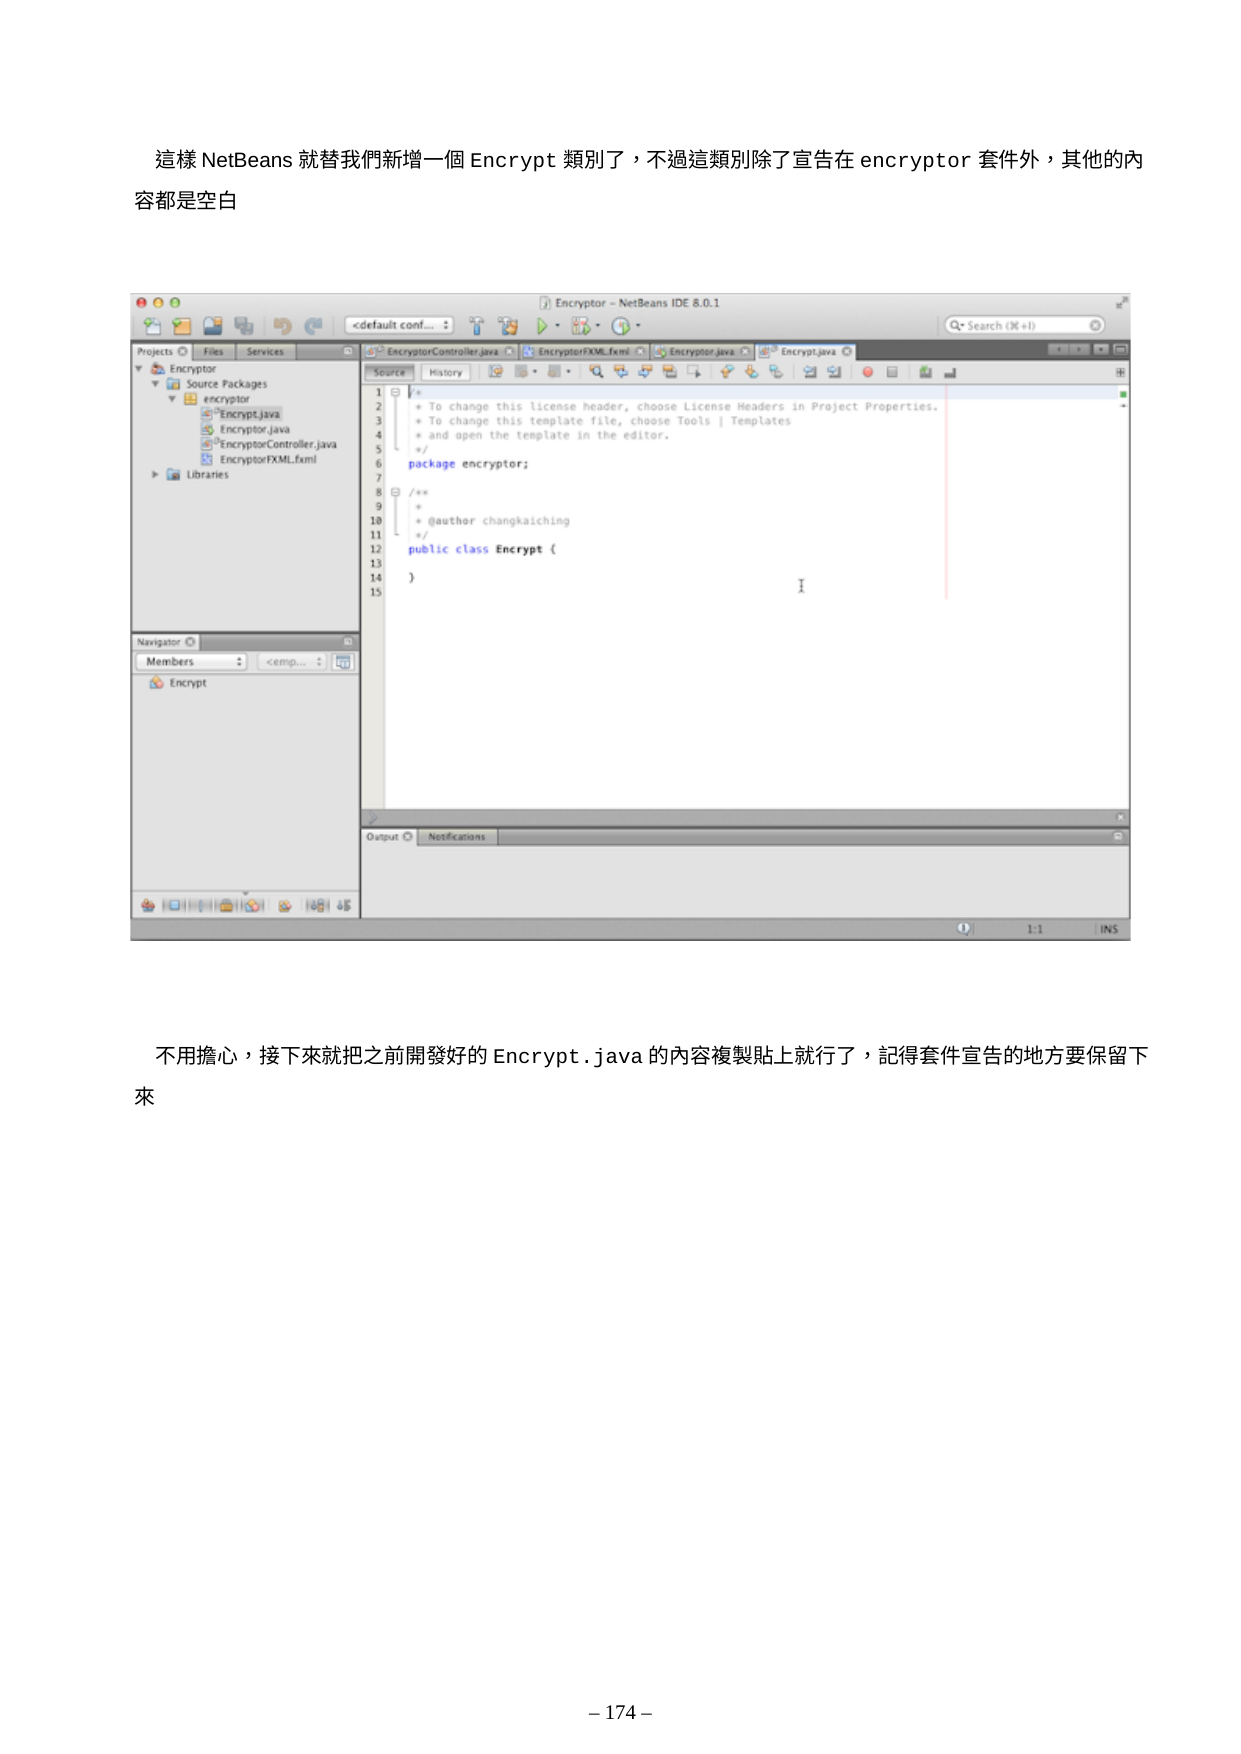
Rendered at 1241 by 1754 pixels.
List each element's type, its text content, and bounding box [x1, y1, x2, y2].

text 這樣 NetBeans 就替我們新增一個 Encrypt 類別了，不過這類別除了宣告在 encryptor 套件外，其他的內容都是空白 [134, 137, 1150, 221]
text 不用擔心，接下來就把之前開發好的 Encrypt.java 的內容複製貼上就行了，記得套件宣告的地方要保留下來 [134, 1033, 1150, 1117]
picture [130, 293, 1131, 941]
